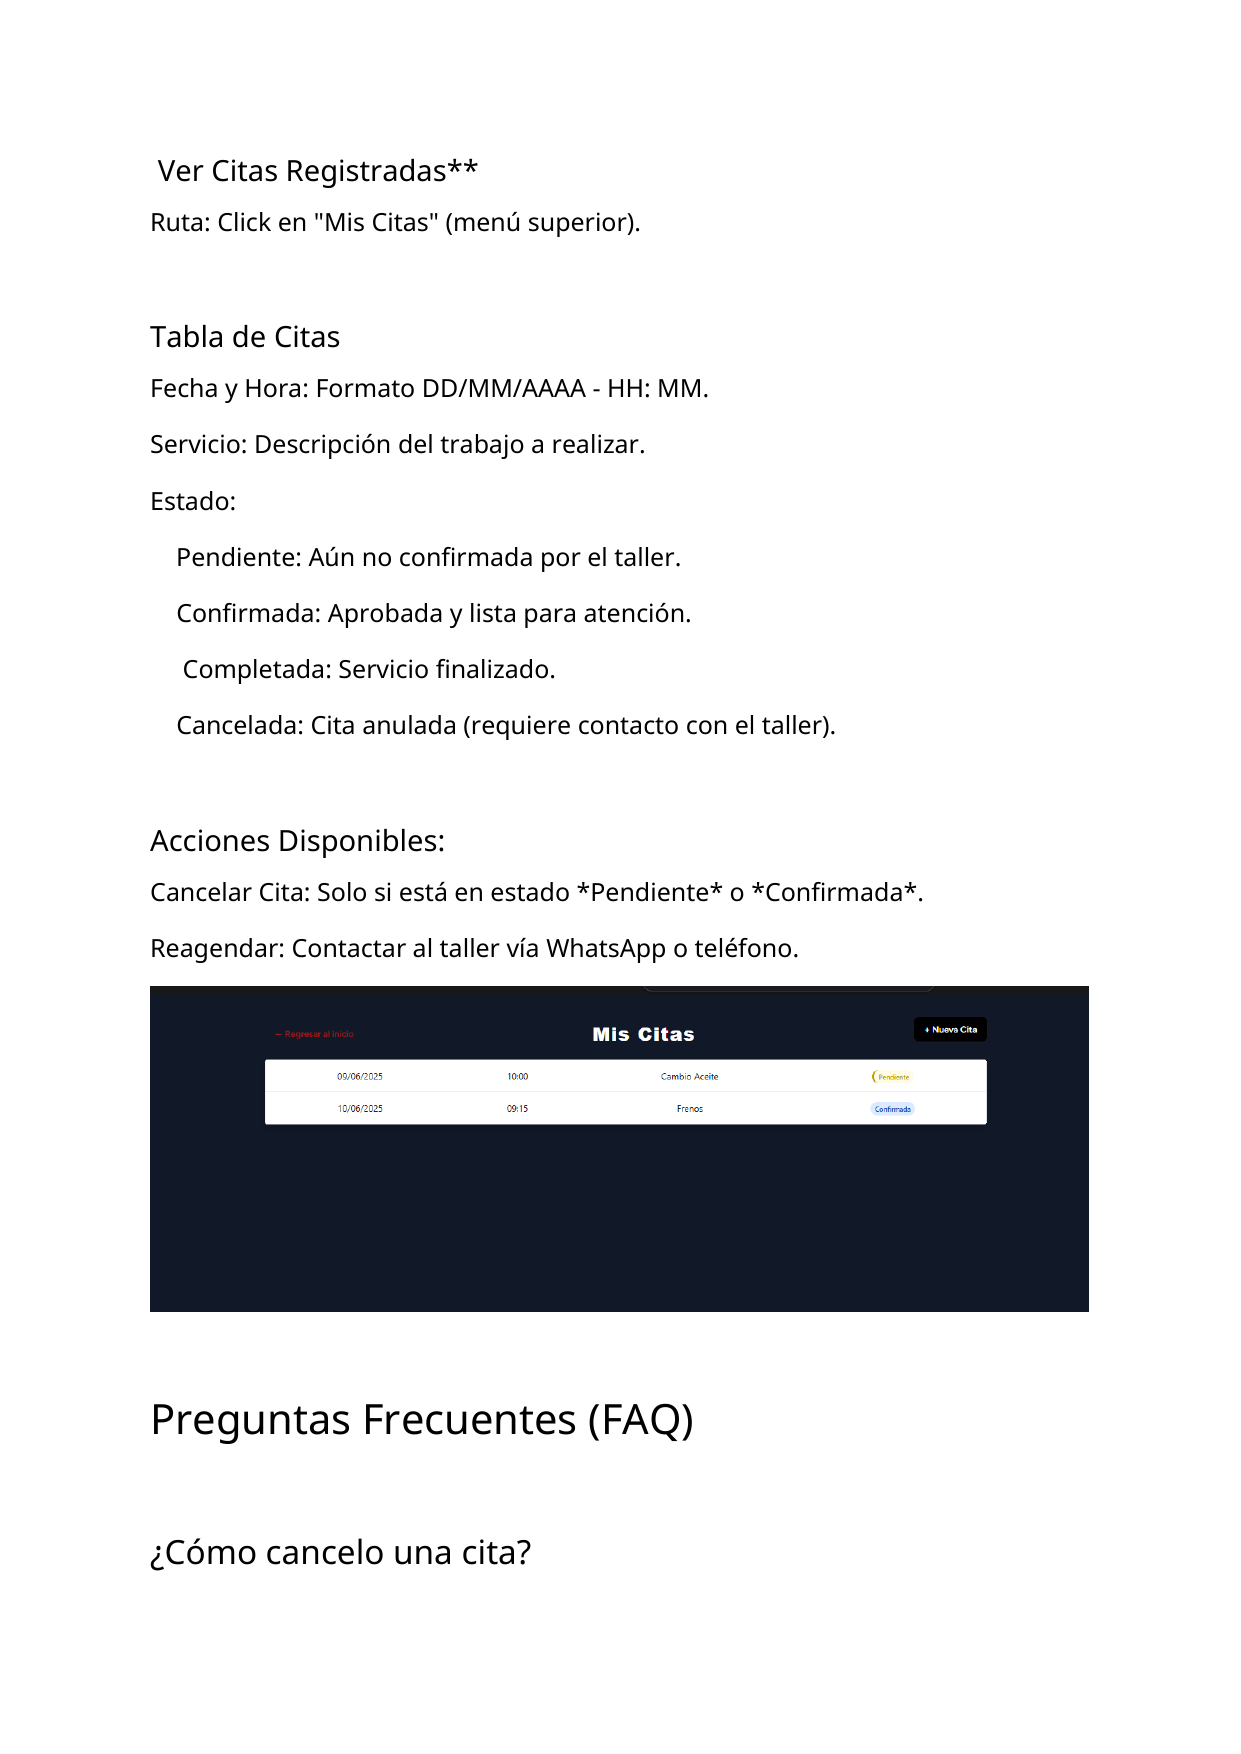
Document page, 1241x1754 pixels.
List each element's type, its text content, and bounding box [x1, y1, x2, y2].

picture [150, 986, 1089, 1312]
text Fecha y Hora: Formato DD/MM/AAAA - HH: MM. [150, 371, 1090, 405]
text Completada: Servicio finalizado. [150, 652, 1090, 686]
text Cancelar Cita: Solo si está en estado *Pendiente* o *Confirmada*. [150, 874, 1090, 908]
text Ruta: Click en "Mis Citas" (menú superior). [150, 204, 1090, 238]
text Estado: [150, 483, 1090, 517]
text Servicio: Descripción del trabajo a realizar. [150, 427, 1090, 461]
text Pendiente: Aún no confirmada por el taller. [150, 539, 1090, 573]
subtitle Acciones Disponibles: [150, 820, 1090, 860]
text Preguntas Frecuentes (FAQ) [150, 1390, 1090, 1447]
text Confirmada: Aprobada y lista para atención. [150, 595, 1090, 629]
subtitle Ver Citas Registradas** [150, 150, 1090, 190]
text ¿Cómo cancelo una cita? [150, 1528, 1090, 1574]
text Reagendar: Contactar al taller vía WhatsApp o teléfono. [150, 930, 1090, 964]
text Cancelada: Cita anulada (requiere contacto con el taller). [150, 708, 1090, 742]
subtitle Tabla de Citas [150, 317, 1090, 356]
